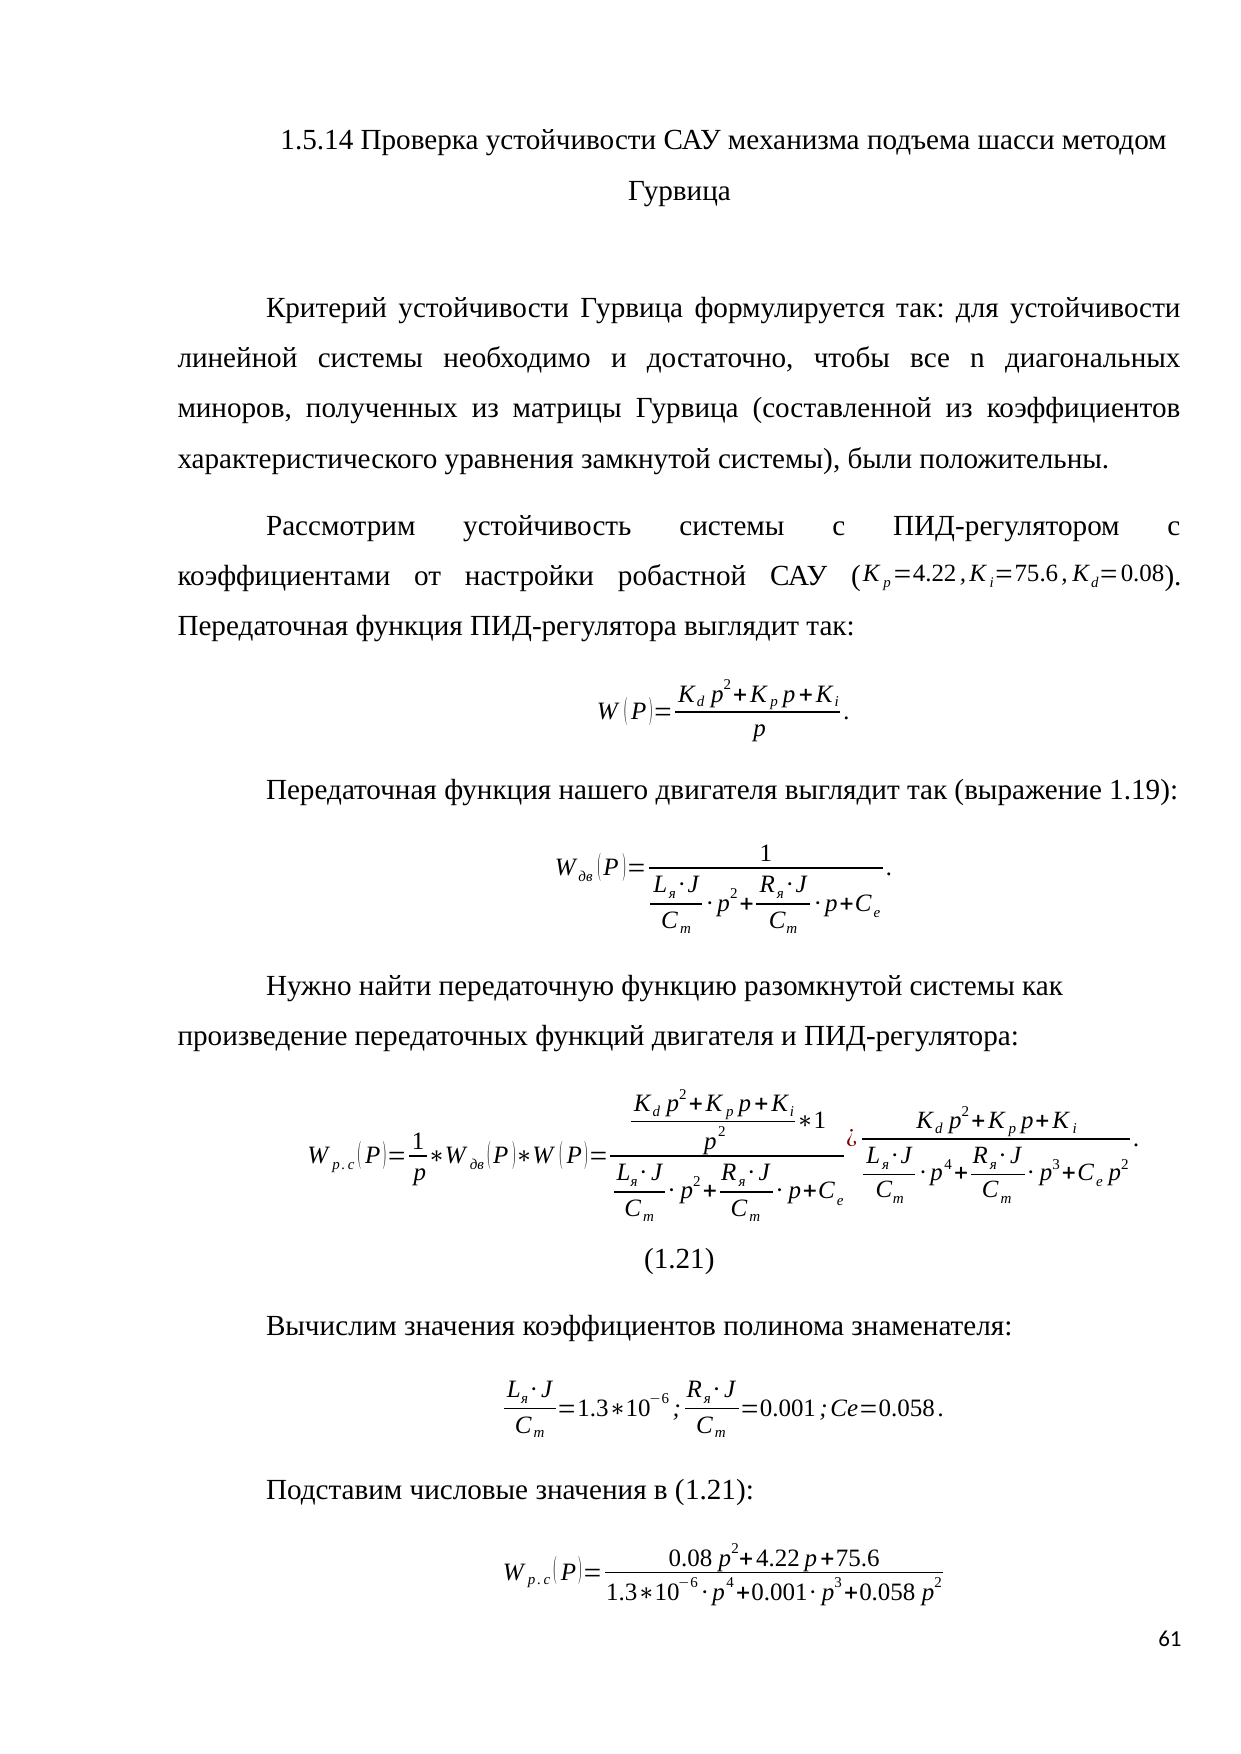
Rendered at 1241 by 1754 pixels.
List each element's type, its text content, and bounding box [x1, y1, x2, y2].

text Критерий устойчивости Гурвица формулируется так: для устойчивости линейной системы необходимо и достаточно, чтобы все n диагональных миноров, полученных из матрицы Гурвица (составленной из коэффициентов характеристического уравнения замкнутой системы), были положительны. [177, 290, 1181, 474]
text (1.21) [177, 1085, 1181, 1275]
text Рассмотрим устойчивость системы с ПИД-регулятором с коэффициентами от настройки робастной САУ (). Передаточная функция ПИД-регулятора выглядит так: [177, 508, 1181, 642]
text Нужно найти передаточную функцию разомкнутой системы как произведение передаточных функций двигателя и ПИД-регулятора: [177, 968, 1181, 1051]
subtitle 1.5.14 Проверка устойчивости САУ механизма подъема шасси методом Гурвица [177, 122, 1181, 206]
text Вычислим значения коэффициентов полинома знаменателя: [177, 1308, 1181, 1342]
text Подставим числовые значения в (1.21): [177, 1472, 1181, 1506]
text Передаточная функция нашего двигателя выглядит так (выражение 1.19): [177, 772, 1181, 806]
